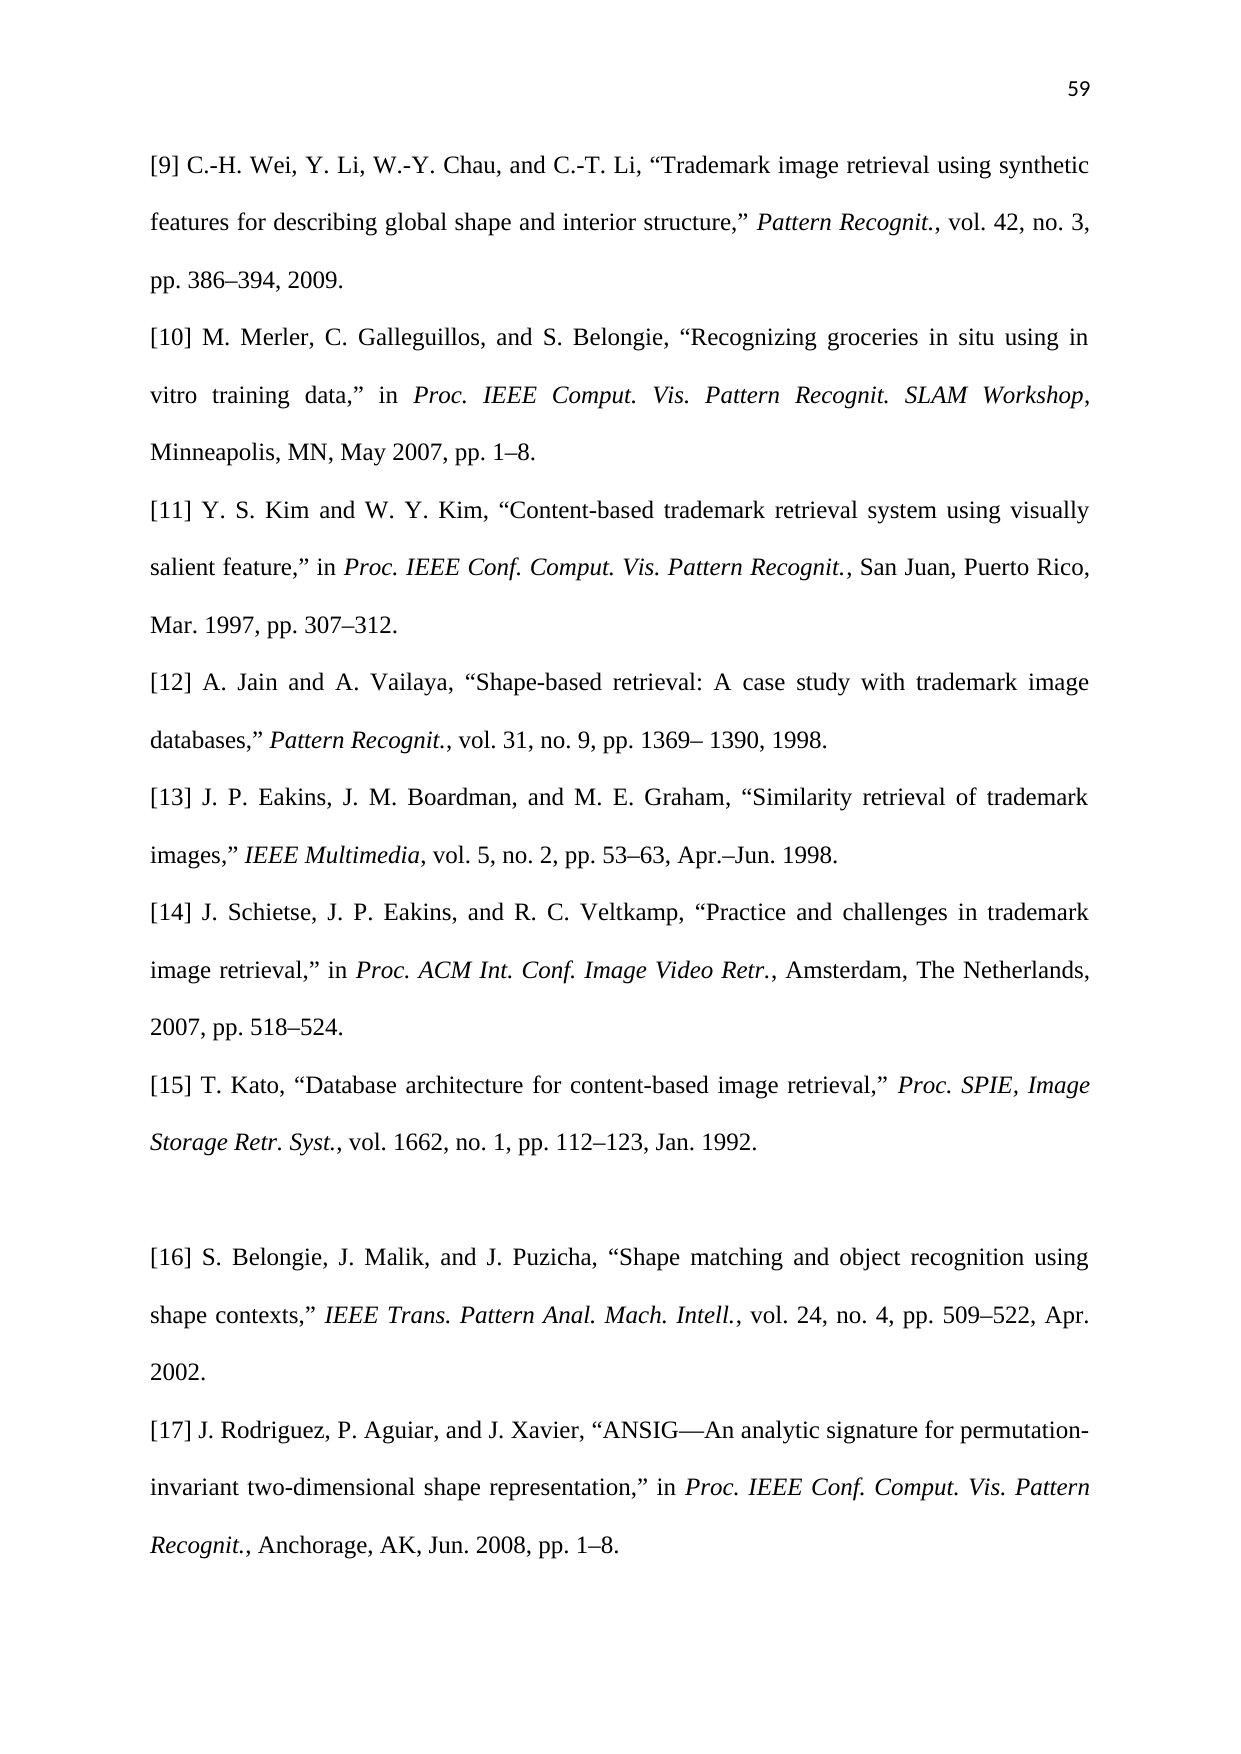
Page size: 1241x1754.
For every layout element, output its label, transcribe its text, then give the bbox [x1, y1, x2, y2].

text [12] A. Jain and A. Vailaya, “Shape-based retrieval: A case study with trademark image databases,” Pattern Recognit., vol. 31, no. 9, pp. 1369– 1390, 1998. [150, 667, 1090, 754]
text [14] J. Schietse, J. P. Eakins, and R. C. Veltkamp, “Practice and challenges in trademark image retrieval,” in Proc. ACM Int. Conf. Image Video Retr., Amsterdam, The Netherlands, 2007, pp. 518–524. [150, 897, 1090, 1041]
text [15] T. Kato, “Database architecture for content-based image retrieval,” Proc. SPIE, Image Storage Retr. Syst., vol. 1662, no. 1, pp. 112–123, Jan. 1992. [150, 1070, 1090, 1156]
text [9] C.-H. Wei, Y. Li, W.-Y. Chau, and C.-T. Li, “Trademark image retrieval using synthetic features for describing global shape and interior structure,” Pattern Recognit., vol. 42, no. 3, pp. 386–394, 2009. [150, 150, 1090, 294]
text [13] J. P. Eakins, J. M. Boardman, and M. E. Graham, “Similarity retrieval of trademark images,” IEEE Multimedia, vol. 5, no. 2, pp. 53–63, Apr.–Jun. 1998. [150, 782, 1090, 869]
text [17] J. Rodriguez, P. Aguiar, and J. Xavier, “ANSIG—An analytic signature for permutation-invariant two-dimensional shape representation,” in Proc. IEEE Conf. Comput. Vis. Pattern Recognit., Anchorage, AK, Jun. 2008, pp. 1–8. [150, 1415, 1090, 1559]
text [10] M. Merler, C. Galleguillos, and S. Belongie, “Recognizing groceries in situ using in vitro training data,” in Proc. IEEE Comput. Vis. Pattern Recognit. SLAM Workshop, Minneapolis, MN, May 2007, pp. 1–8. [150, 322, 1090, 466]
text [11] Y. S. Kim and W. Y. Kim, “Content-based trademark retrieval system using visually salient feature,” in Proc. IEEE Conf. Comput. Vis. Pattern Recognit., San Juan, Puerto Rico, Mar. 1997, pp. 307–312. [150, 495, 1090, 639]
text [16] S. Belongie, J. Malik, and J. Puzicha, “Shape matching and object recognition using shape contexts,” IEEE Trans. Pattern Anal. Mach. Intell., vol. 24, no. 4, pp. 509–522, Apr. 2002. [150, 1242, 1090, 1386]
